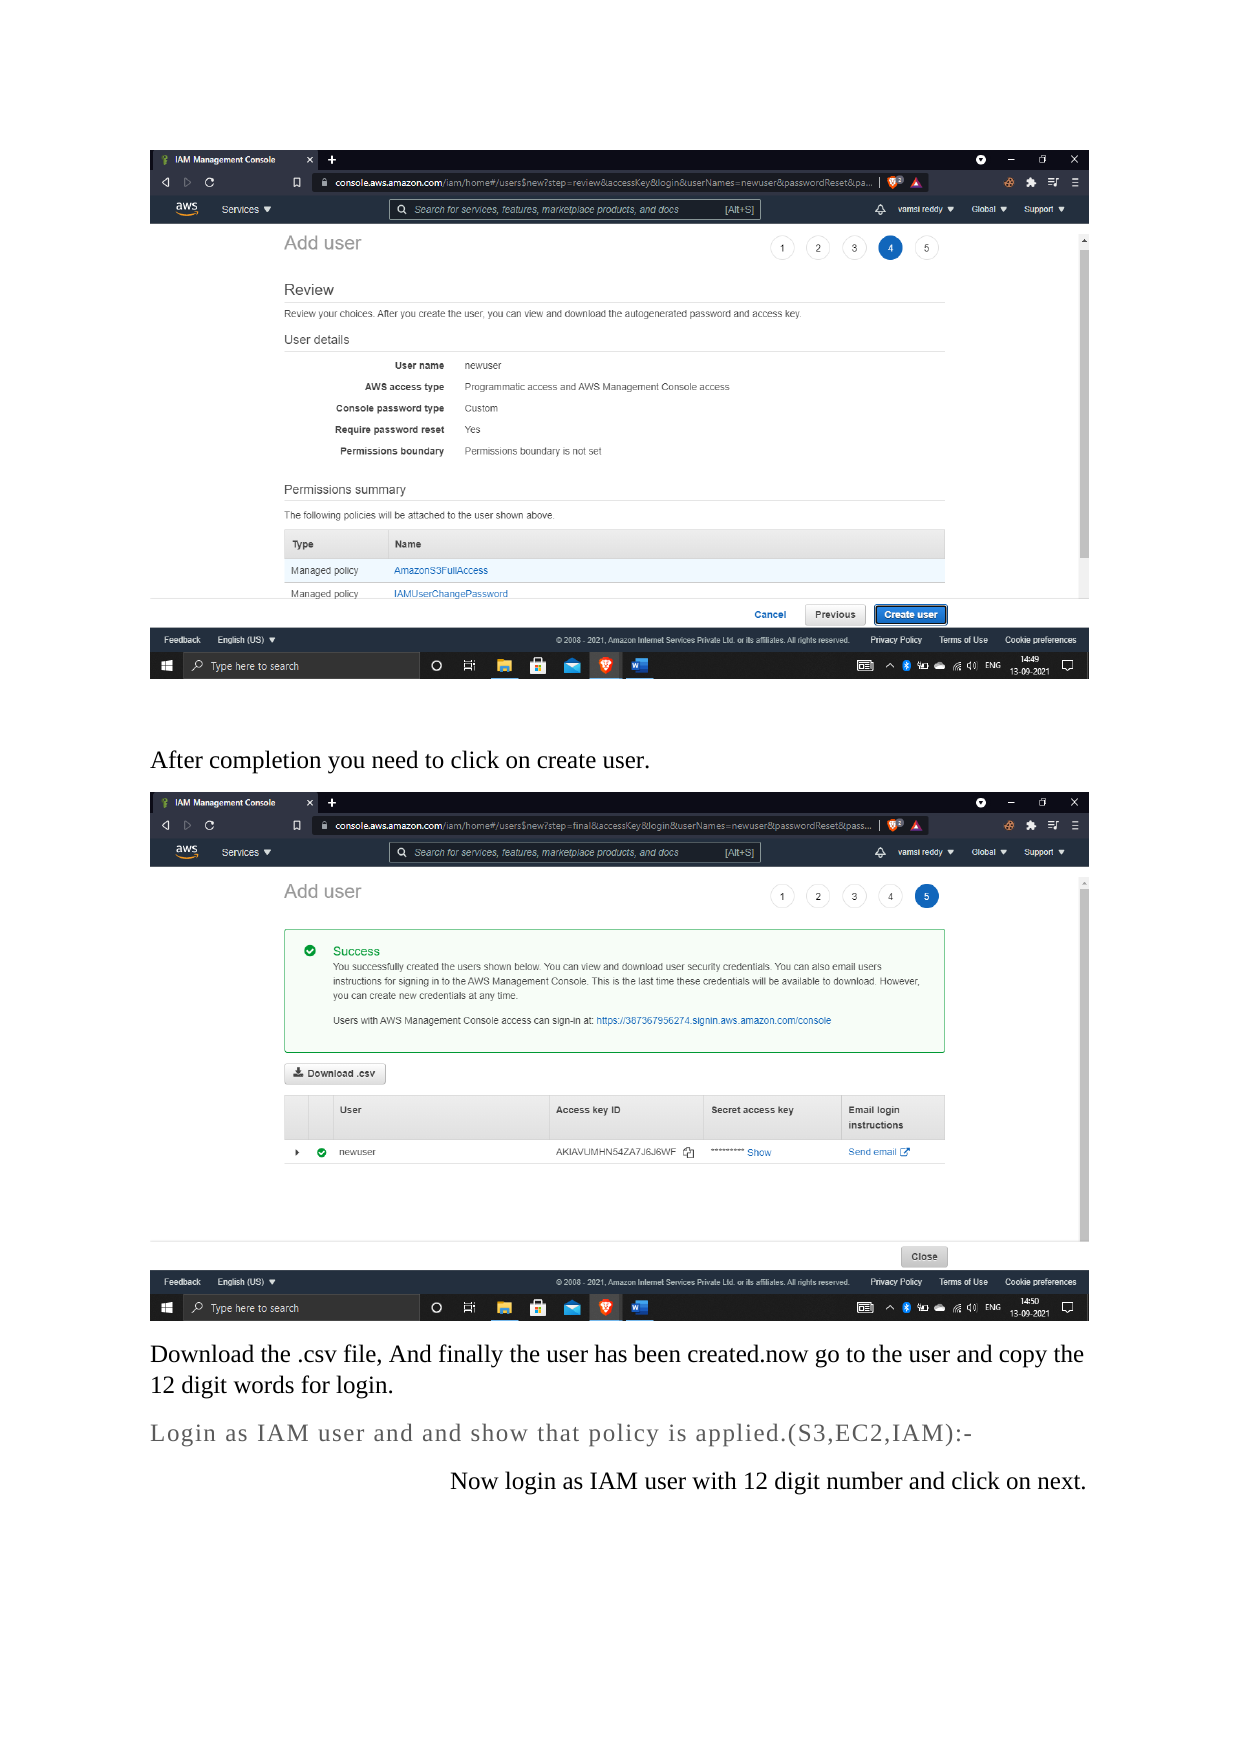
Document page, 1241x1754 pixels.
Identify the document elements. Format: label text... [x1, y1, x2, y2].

subtitle Login as IAM user and and show that policy is applied.(S3,EC2,IAM):- [150, 1418, 1090, 1447]
picture [150, 150, 1089, 679]
text Now login as IAM user with 12 digit number and click on next. [150, 1466, 1090, 1494]
picture [150, 792, 1089, 1321]
text After completion you need to click on create user. [150, 745, 1090, 773]
text Download the .csv file, And finally the user has been created.now go to the user and copy the 12 digit words for login. [150, 1339, 1090, 1399]
